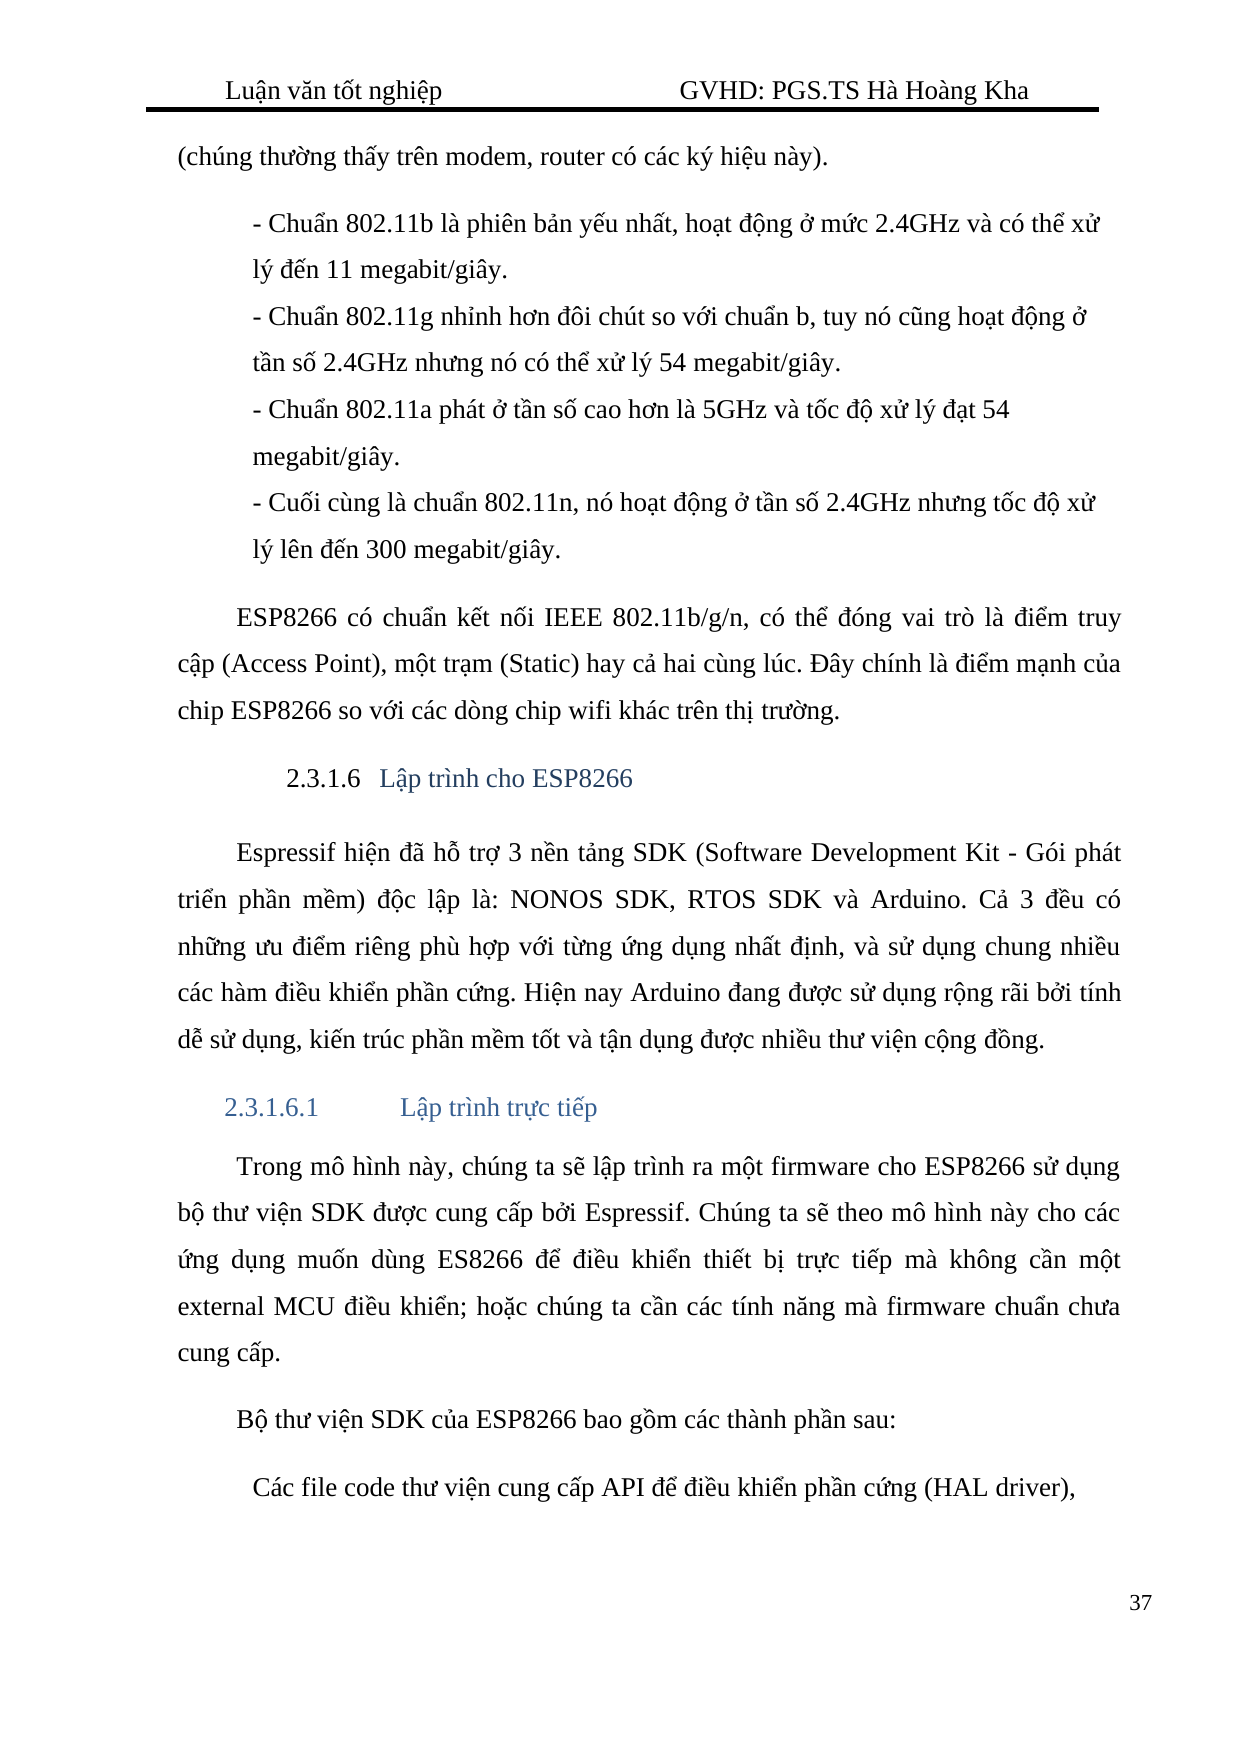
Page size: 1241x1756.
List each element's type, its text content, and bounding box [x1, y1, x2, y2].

text Espressif hiện đã hỗ trợ 3 nền tảng SDK (Software Development Kit - Gói phát triển phần mềm) độc lập là: NONOS SDK, RTOS SDK và Arduino. Cả 3 đều có những ưu điểm riêng phù hợp với từng ứng dụng nhất định, và sử dụng chung nhiều các hàm điều khiển phần cứng. Hiện nay Arduino đang được sử dụng rộng rãi bởi tính dễ sử dụng, kiến trúc phần mềm tốt và tận dụng được nhiều thư viện cộng đồng. [177, 837, 1122, 1054]
list Chuẩn 802.11g nhỉnh hơn đôi chút so với chuẩn b, tuy nó cũng hoạt động ở tần số 2.4GHz nhưng nó có thể xử lý 54 megabit/giây. [252, 300, 1087, 377]
list Lập trình cho ESP8266 [360, 762, 1196, 793]
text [177, 139, 1122, 171]
text ESP8266 có chuẩn kết nối IEEE 802.11b/g/n, có thể đóng vai trò là điểm truy cập (Access Point), một trạm (Static) hay cả hai cùng lúc. Đây chính là điểm mạnh của chip ESP8266 so với các dòng chip wifi khác trên thị trường. [177, 601, 1123, 725]
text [252, 1471, 1110, 1502]
text Bộ thư viện SDK của ESP8266 bao gồm các thành phần sau: [236, 1403, 1196, 1434]
list Lập trình trực tiếp [319, 1091, 1196, 1122]
list Cuối cùng là chuẩn 802.11n, nó hoạt động ở tần số 2.4GHz nhưng tốc độ xử lý lên đến 300 megabit/giây. [252, 487, 1096, 565]
list Chuẩn 802.11a phát ở tần số cao hơn là 5GHz và tốc độ xử lý đạt 54 megabit/giây. [252, 393, 1010, 471]
list Chuẩn 802.11b là phiên bản yếu nhất, hoạt động ở mức 2.4GHz và có thể xử lý đến 11 megabit/giây. [252, 207, 1100, 284]
text Trong mô hình này, chúng ta sẽ lập trình ra một firmware cho ESP8266 sử dụng bộ thư viện SDK được cung cấp bởi Espressif. Chúng ta sẽ theo mô hình này cho các ứng dụng muốn dùng ES8266 để điều khiển thiết bị trực tiếp mà không cần một external MCU điều khiển; hoặc chúng ta cần các tính năng mà firmware chuẩn chưa cung cấp. [177, 1150, 1122, 1368]
